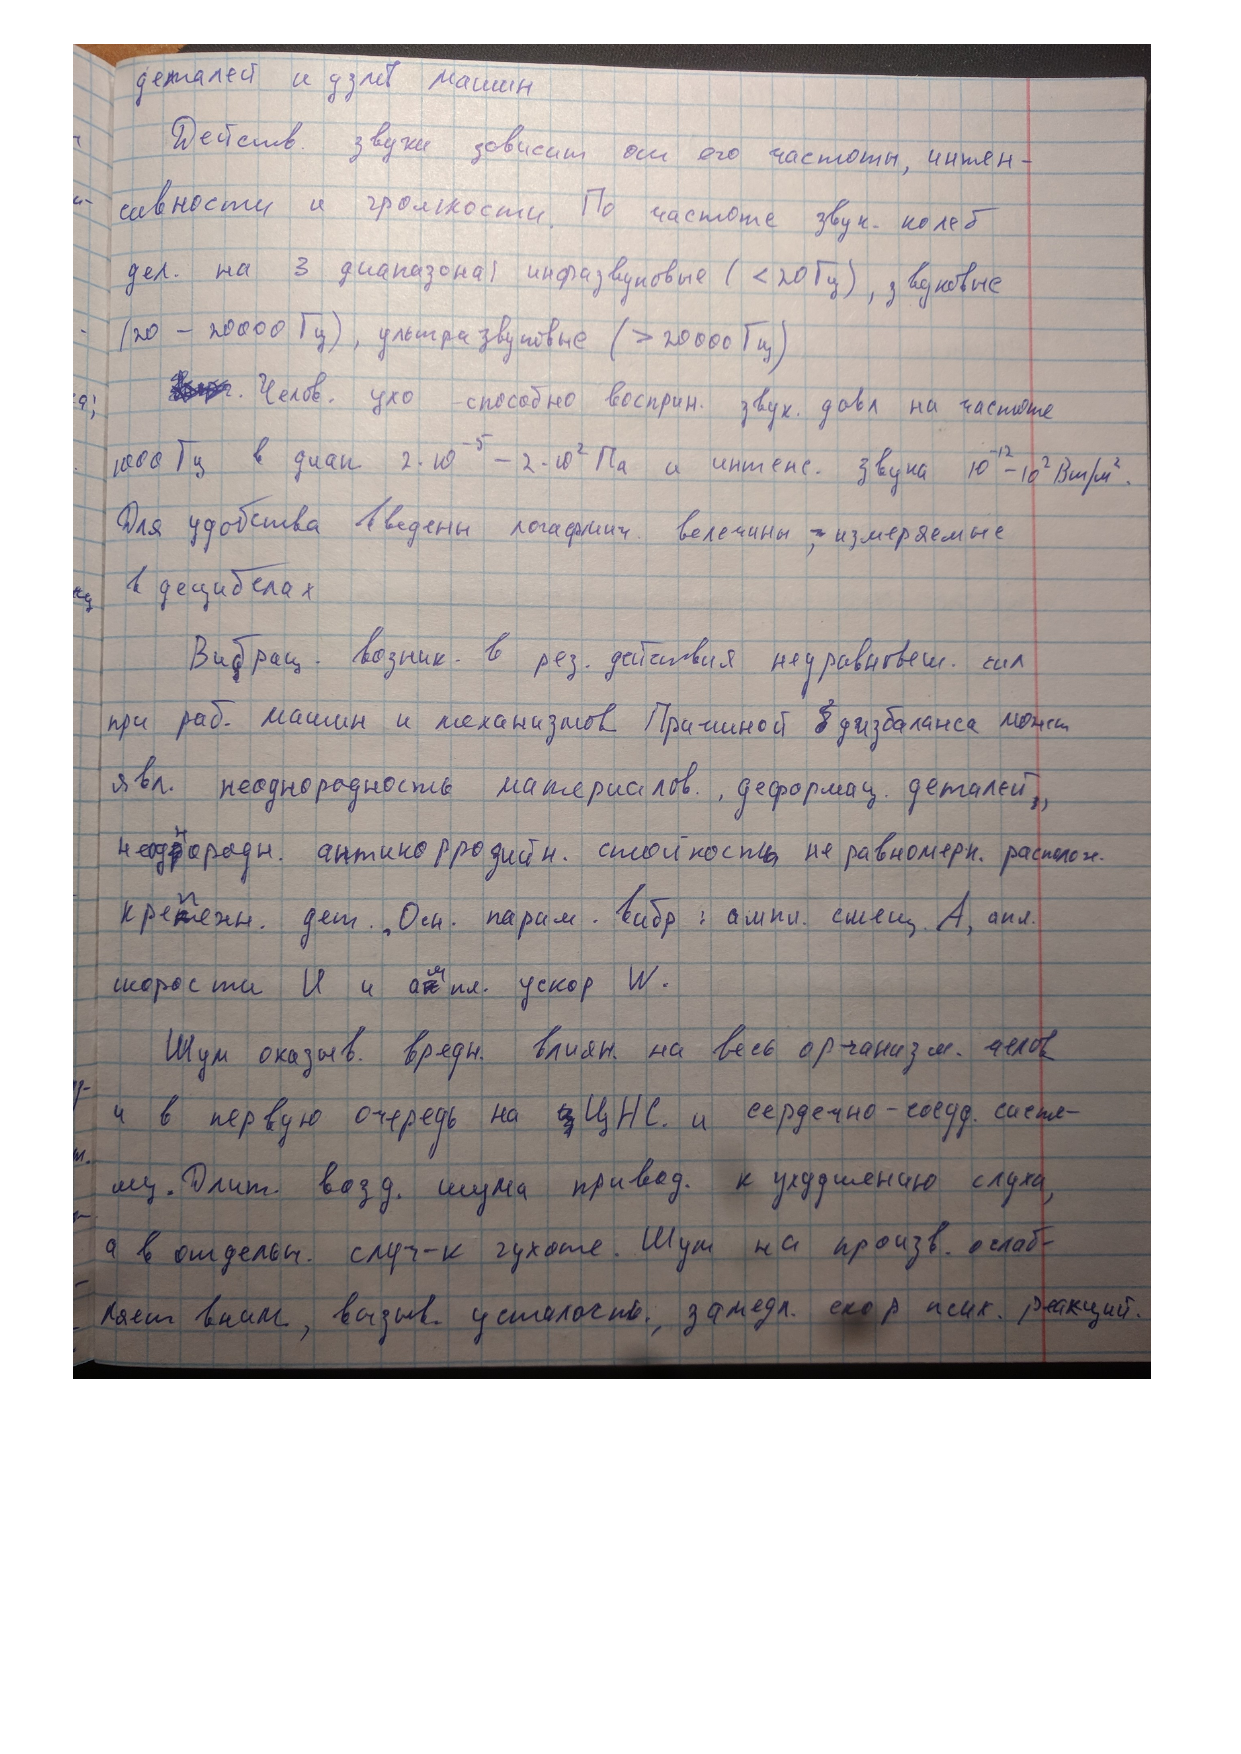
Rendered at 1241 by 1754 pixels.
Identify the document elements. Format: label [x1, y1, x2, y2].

picture [73, 44, 1151, 1379]
